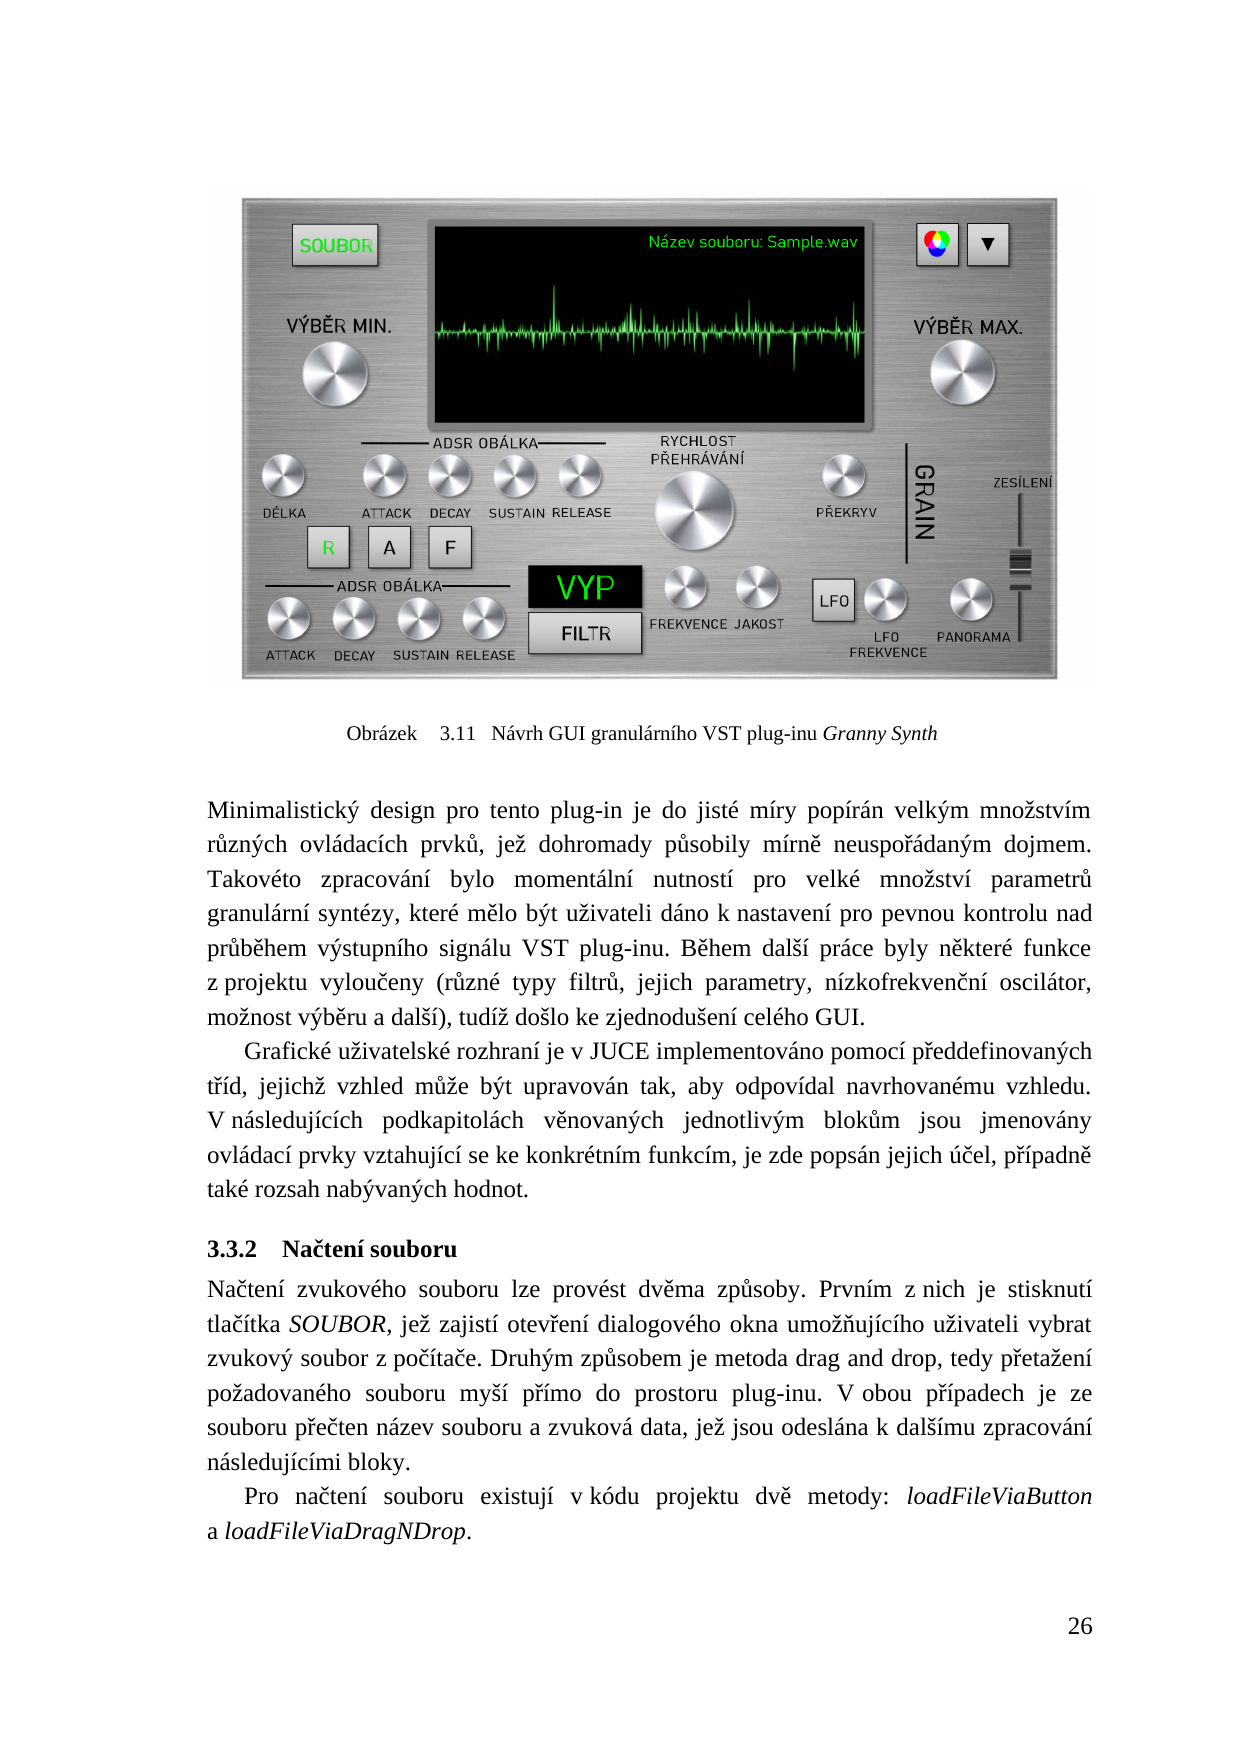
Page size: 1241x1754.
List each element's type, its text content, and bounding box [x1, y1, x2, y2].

picture [206, 189, 1093, 688]
subtitle Načtení souboru [207, 1234, 1092, 1262]
text Minimalistický design pro tento plug-in je do jisté míry popírán velkým množstvím různých ovládacích prvků, jež dohromady působily mírně neuspořádaným dojmem. Takovéto zpracování bylo momentální nutností pro velké množství parametrů granulární syntézy, které mělo být uživateli dáno k nastavení pro pevnou kontrolu nad průběhem výstupního signálu VST plug-inu. Během další práce byly některé funkce z projektu vyloučeny (různé typy filtrů, jejich parametry, nízkofrekvenční oscilátor, možnost výběru a další), tudíž došlo ke zjednodušení celého GUI. [207, 795, 1092, 1031]
table_header [196, 177, 1104, 709]
text Pro načtení souboru existují v kódu projektu dvě metody: loadFileViaButton a loadFileViaDragNDrop. [207, 1481, 1092, 1544]
table_cell Obrázek [196, 709, 428, 795]
text Grafické uživatelské rozhraní je v JUCE implementováno pomocí předdefinovaných tříd, jejichž vzhled může být upravován tak, aby odpovídal navrhovanému vzhledu. V následujících podkapitolách věnovaných jednotlivým blokům jsou jmenovány ovládací prvky vztahující se ke konkrétním funkcím, je zde popsán jejich účel, případně také rozsah nabývaných hodnot. [207, 1036, 1092, 1203]
text Načtení zvukového souboru lze provést dvěma způsoby. Prvním z nich je stisknutí tlačítka SOUBOR, jež zajistí otevření dialogového okna umožňujícího uživateli vybrat zvukový soubor z počítače. Druhým způsobem je metoda drag and drop, tedy přetažení požadovaného souboru myší přímo do prostoru plug-inu. V obou případech je ze souboru přečten název souboru a zvuková data, jež jsou odeslána k dalšímu zpracování následujícími bloky. [207, 1274, 1092, 1476]
